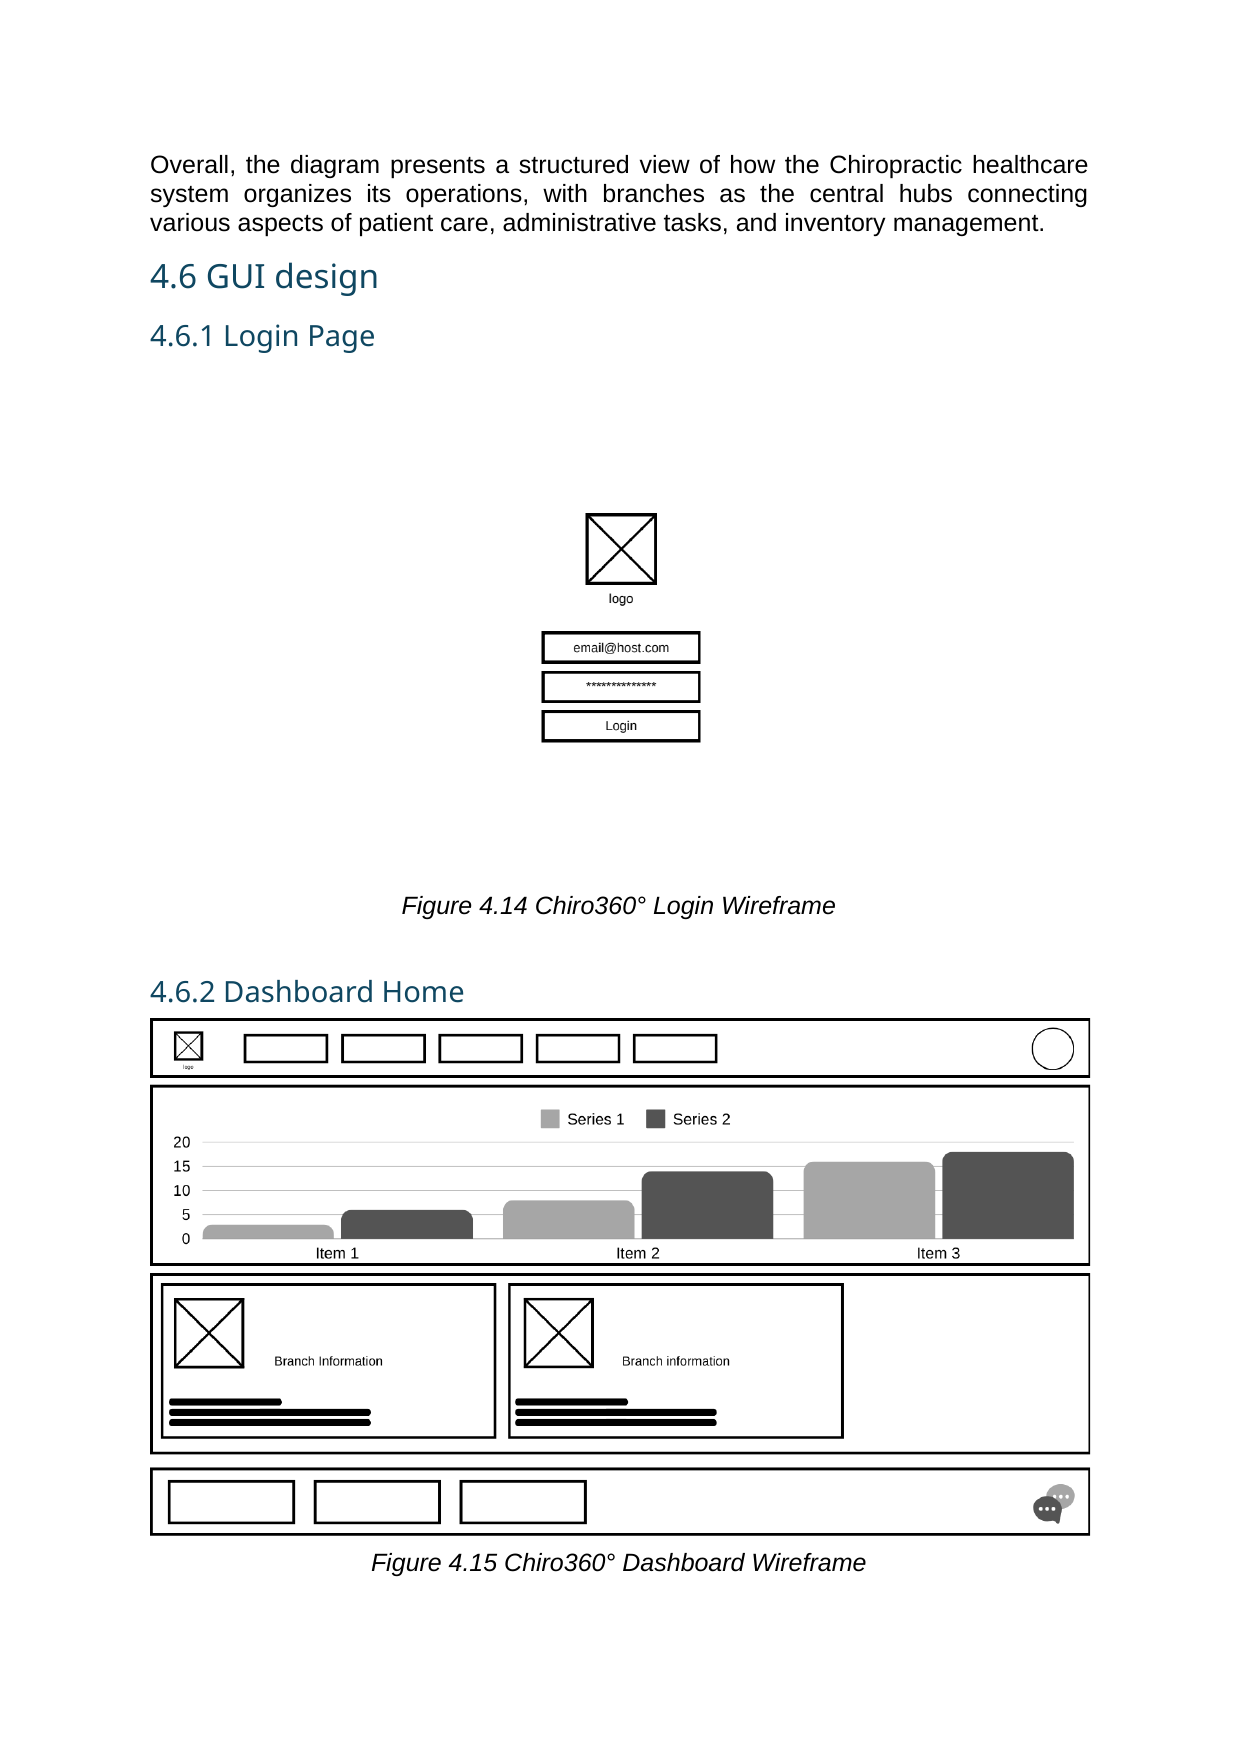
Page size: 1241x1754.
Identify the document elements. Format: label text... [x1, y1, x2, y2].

subtitle 4.6 GUI design [150, 253, 1090, 298]
text Figure 4.15 Chiro360° Dashboard Wireframe [150, 1548, 1090, 1576]
subtitle 4.6.2 Dashboard Home [150, 971, 1090, 1011]
subtitle 4.6.1 Login Page [150, 315, 1090, 355]
text Figure 4.14 Chiro360° Login Wireframe [150, 892, 1090, 920]
picture [150, 1018, 1091, 1548]
text Overall, the diagram presents a structured view of how the Chiropractic healthcare system organizes its operations, with branches as the central hubs connecting various aspects of patient care, administrative tasks, and inventory management. [150, 150, 1090, 236]
